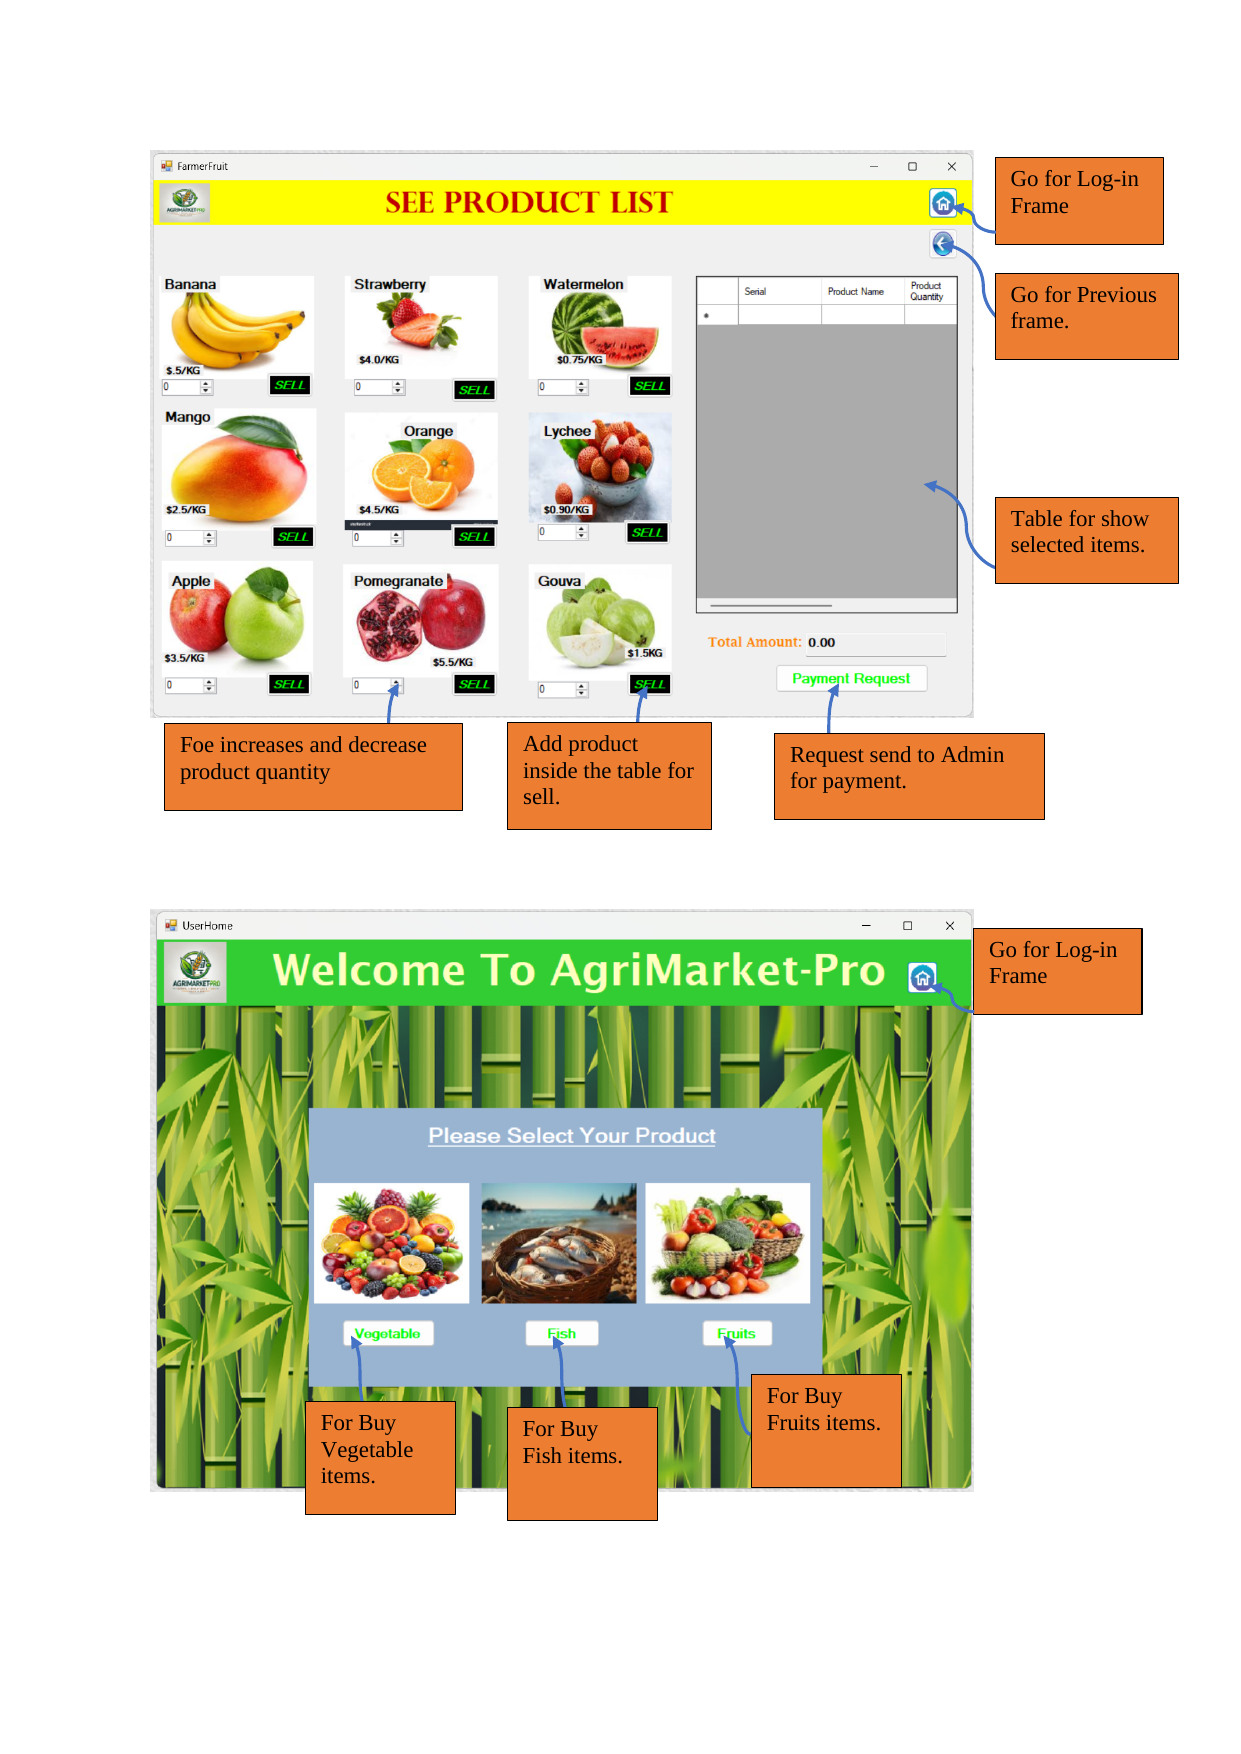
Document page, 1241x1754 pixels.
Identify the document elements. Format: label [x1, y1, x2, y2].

picture [150, 909, 974, 1492]
picture [150, 150, 974, 718]
